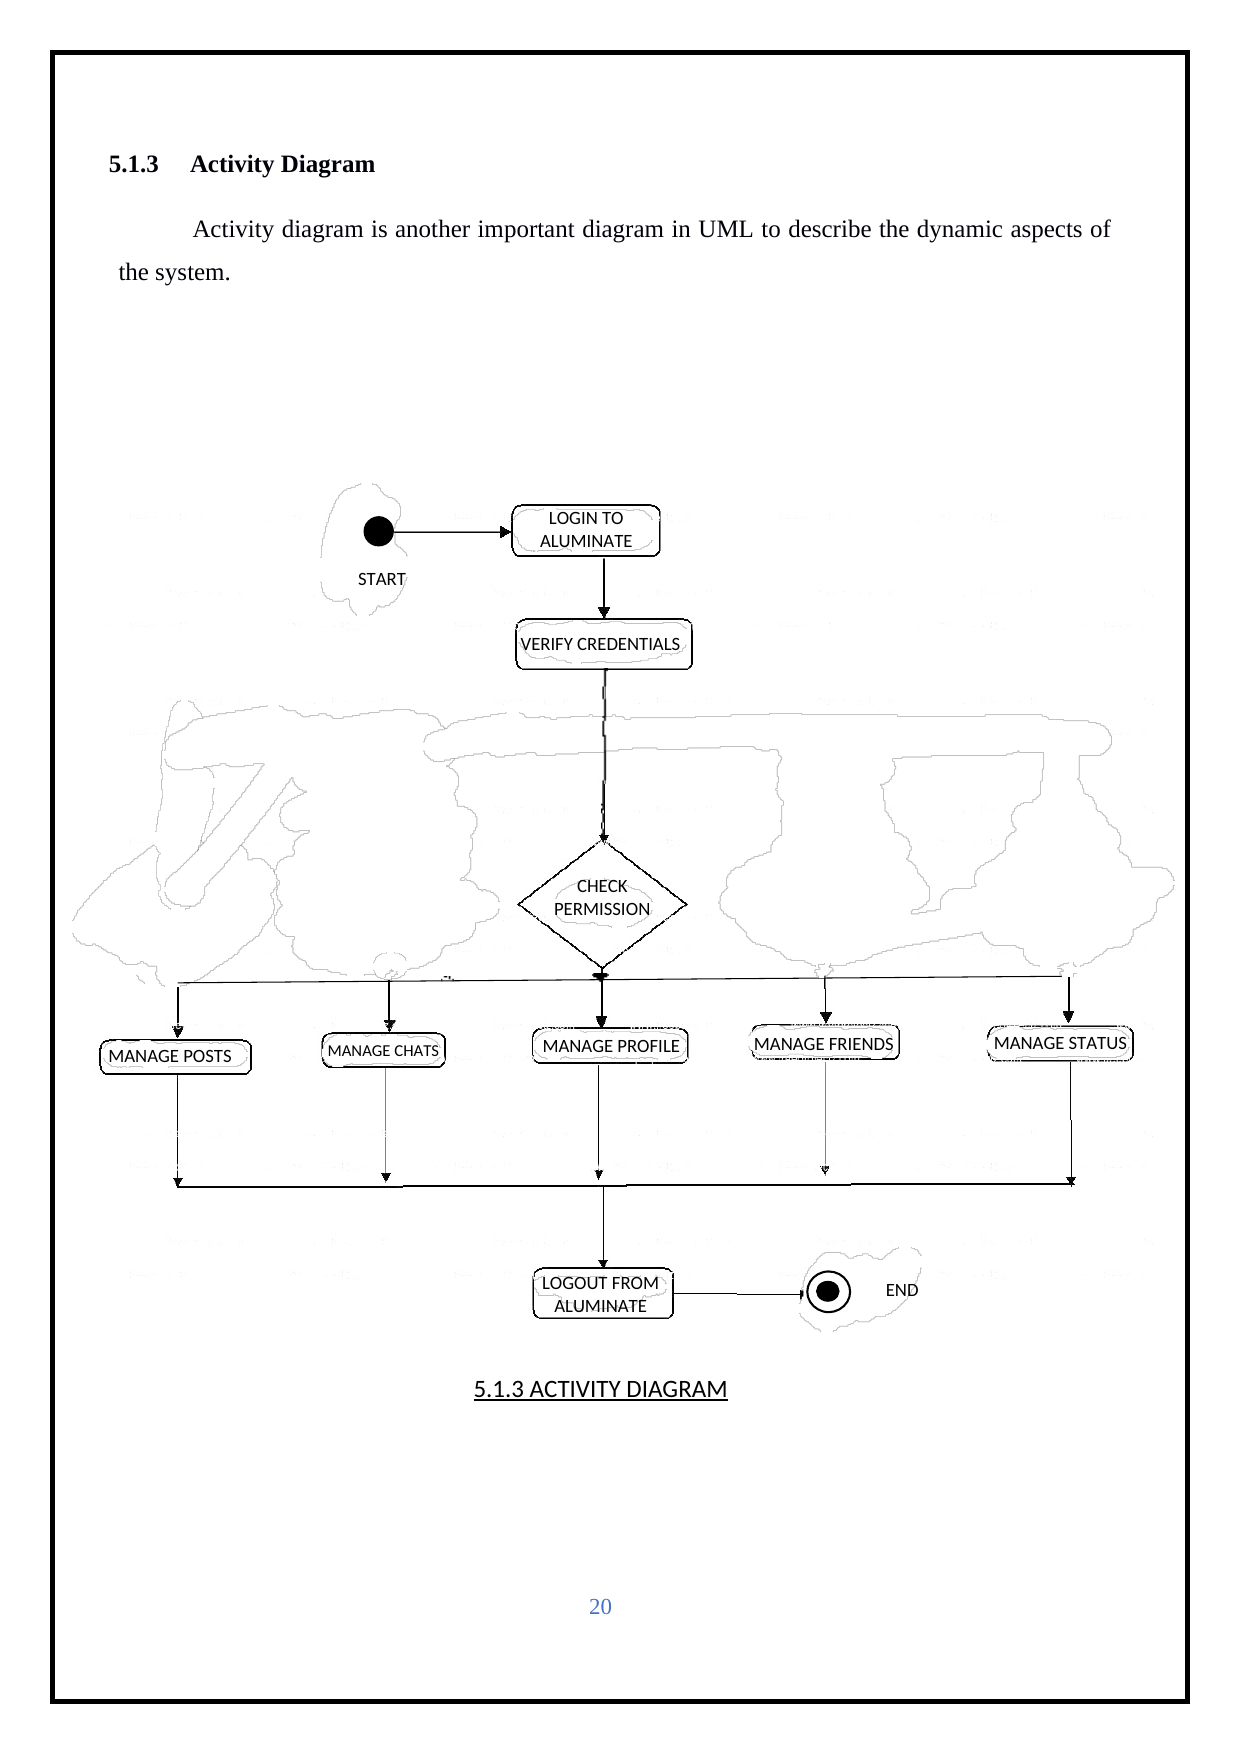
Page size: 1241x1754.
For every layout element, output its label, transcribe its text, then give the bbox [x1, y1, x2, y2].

subtitle Activity Diagram [108, 149, 1107, 178]
text Activity diagram is another important diagram in UML to describe the dynamic aspects of the system. [118, 214, 1112, 286]
picture [72, 483, 1175, 1345]
text 5.1.3 ACTIVITY DIAGRAM [94, 1373, 1107, 1403]
